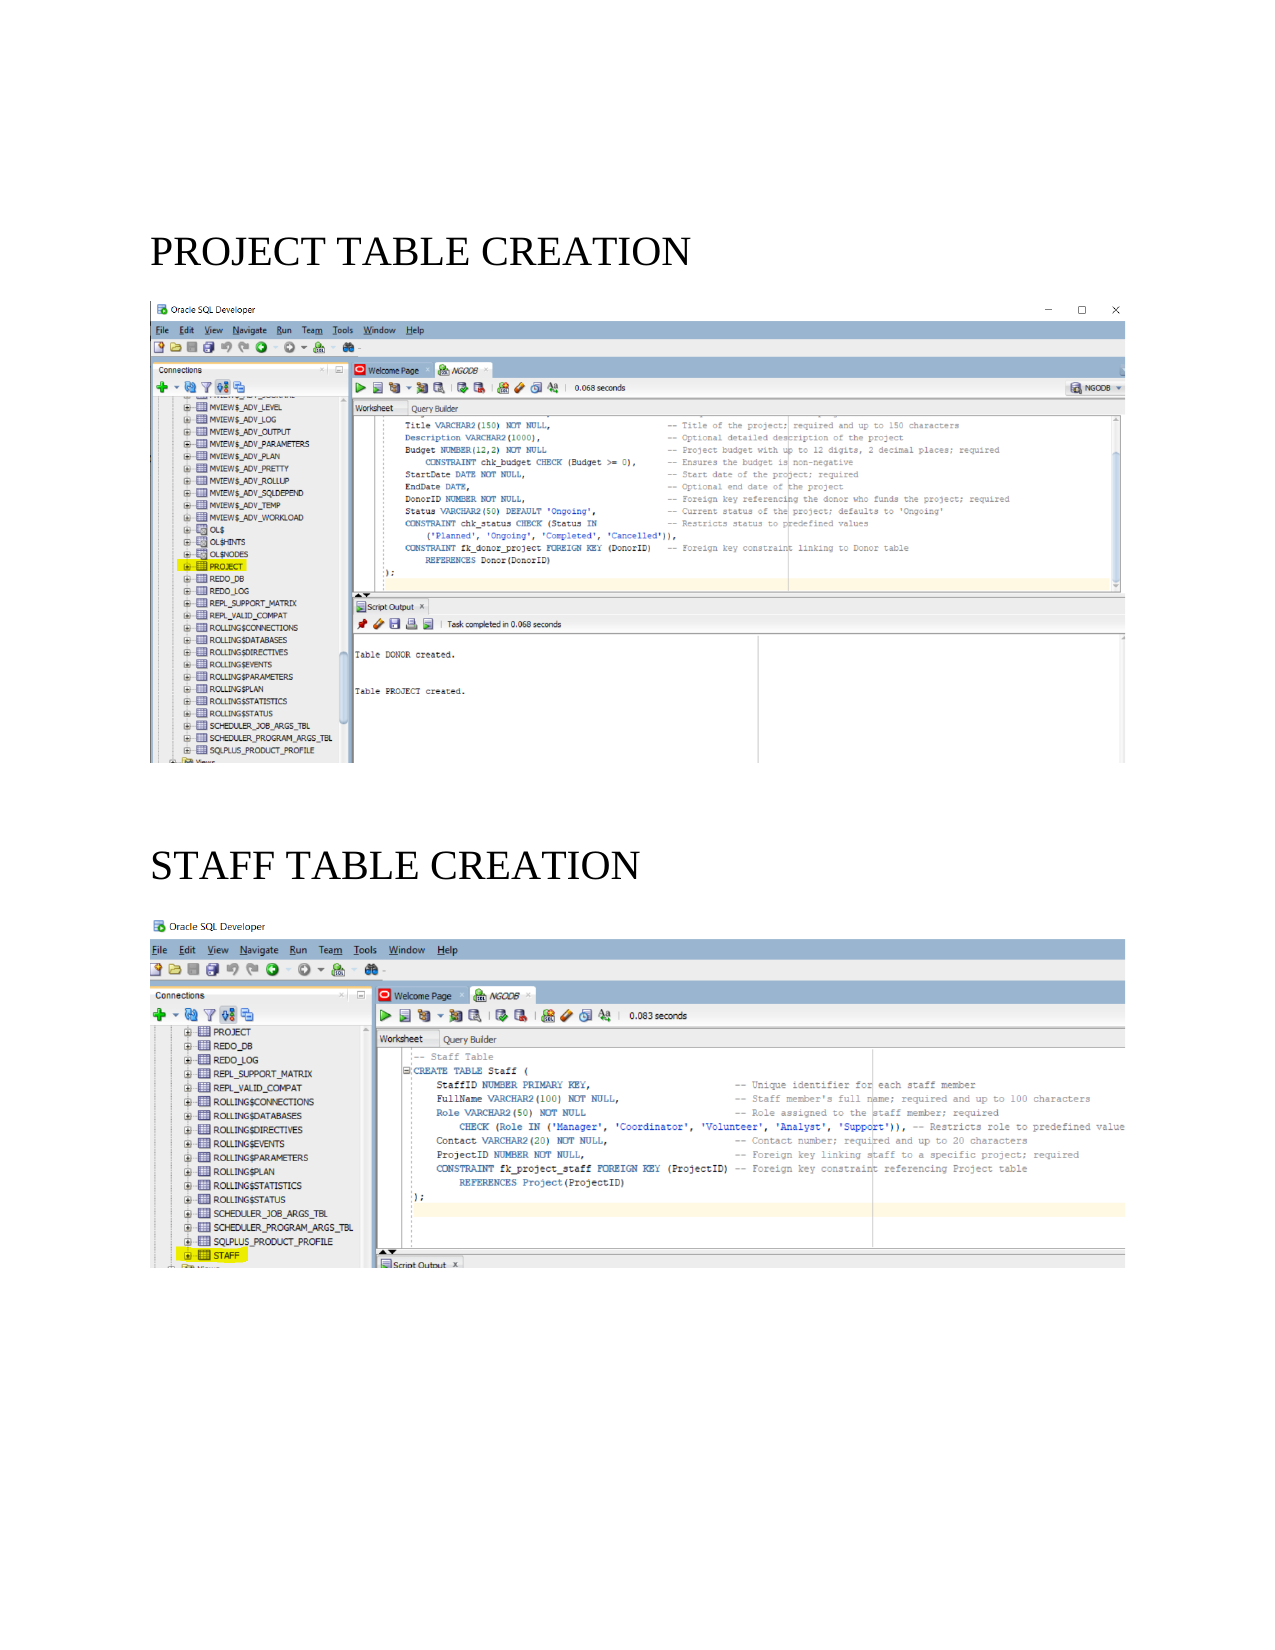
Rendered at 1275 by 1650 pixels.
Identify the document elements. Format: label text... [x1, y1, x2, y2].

text PROJECT TABLE CREATION [150, 226, 1125, 274]
picture [150, 301, 1125, 763]
text STAFF TABLE CREATION [150, 841, 1125, 889]
picture [150, 916, 1125, 1268]
